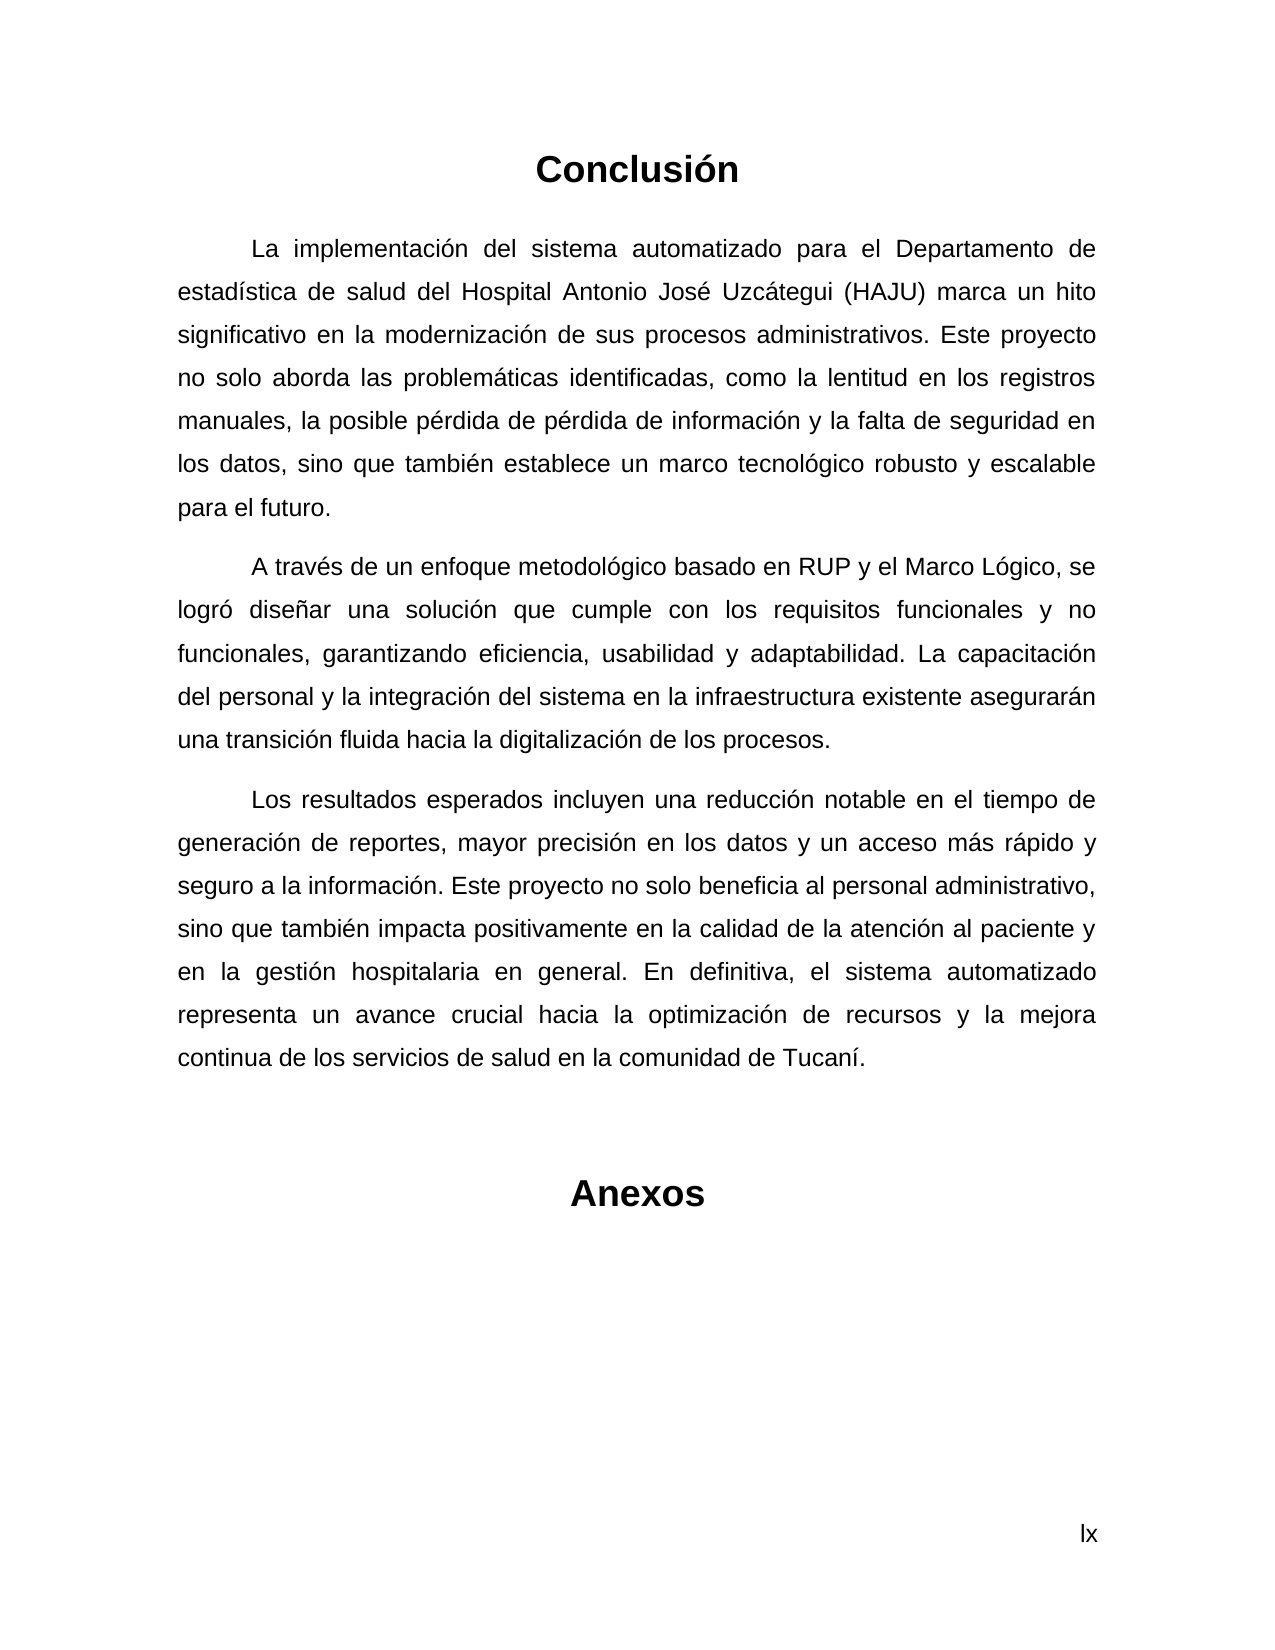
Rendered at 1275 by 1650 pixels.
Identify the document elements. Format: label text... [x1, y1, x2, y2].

text Los resultados esperados incluyen una reducción notable en el tiempo de generación de reportes, mayor precisión en los datos y un acceso más rápido y seguro a la información. Este proyecto no solo beneficia al personal administrativo, sino que también impacta positivamente en la calidad de la atención al paciente y en la gestión hospitalaria en general. En definitiva, el sistema automatizado representa un avance crucial hacia la optimización de recursos y la mejora continua de los servicios de salud en la comunidad de Tucaní. [177, 785, 1098, 1072]
subtitle Conclusión [177, 148, 1098, 191]
text La implementación del sistema automatizado para el Departamento de estadística de salud del Hospital Antonio José Uzcátegui (HAJU) marca un hito significativo en la modernización de sus procesos administrativos. Este proyecto no solo aborda las problemáticas identificadas, como la lentitud en los registros manuales, la posible pérdida de pérdida de información y la falta de seguridad en los datos, sino que también establece un marco tecnológico robusto y escalable para el futuro. [177, 234, 1098, 521]
text A través de un enfoque metodológico basado en RUP y el Marco Lógico, se logró diseñar una solución que cumple con los requisitos funcionales y no funcionales, garantizando eficiencia, usabilidad y adaptabilidad. La capacitación del personal y la integración del sistema en la infraestructura existente asegurarán una transición fluida hacia la digitalización de los procesos. [177, 552, 1098, 754]
subtitle Anexos [177, 1171, 1098, 1214]
